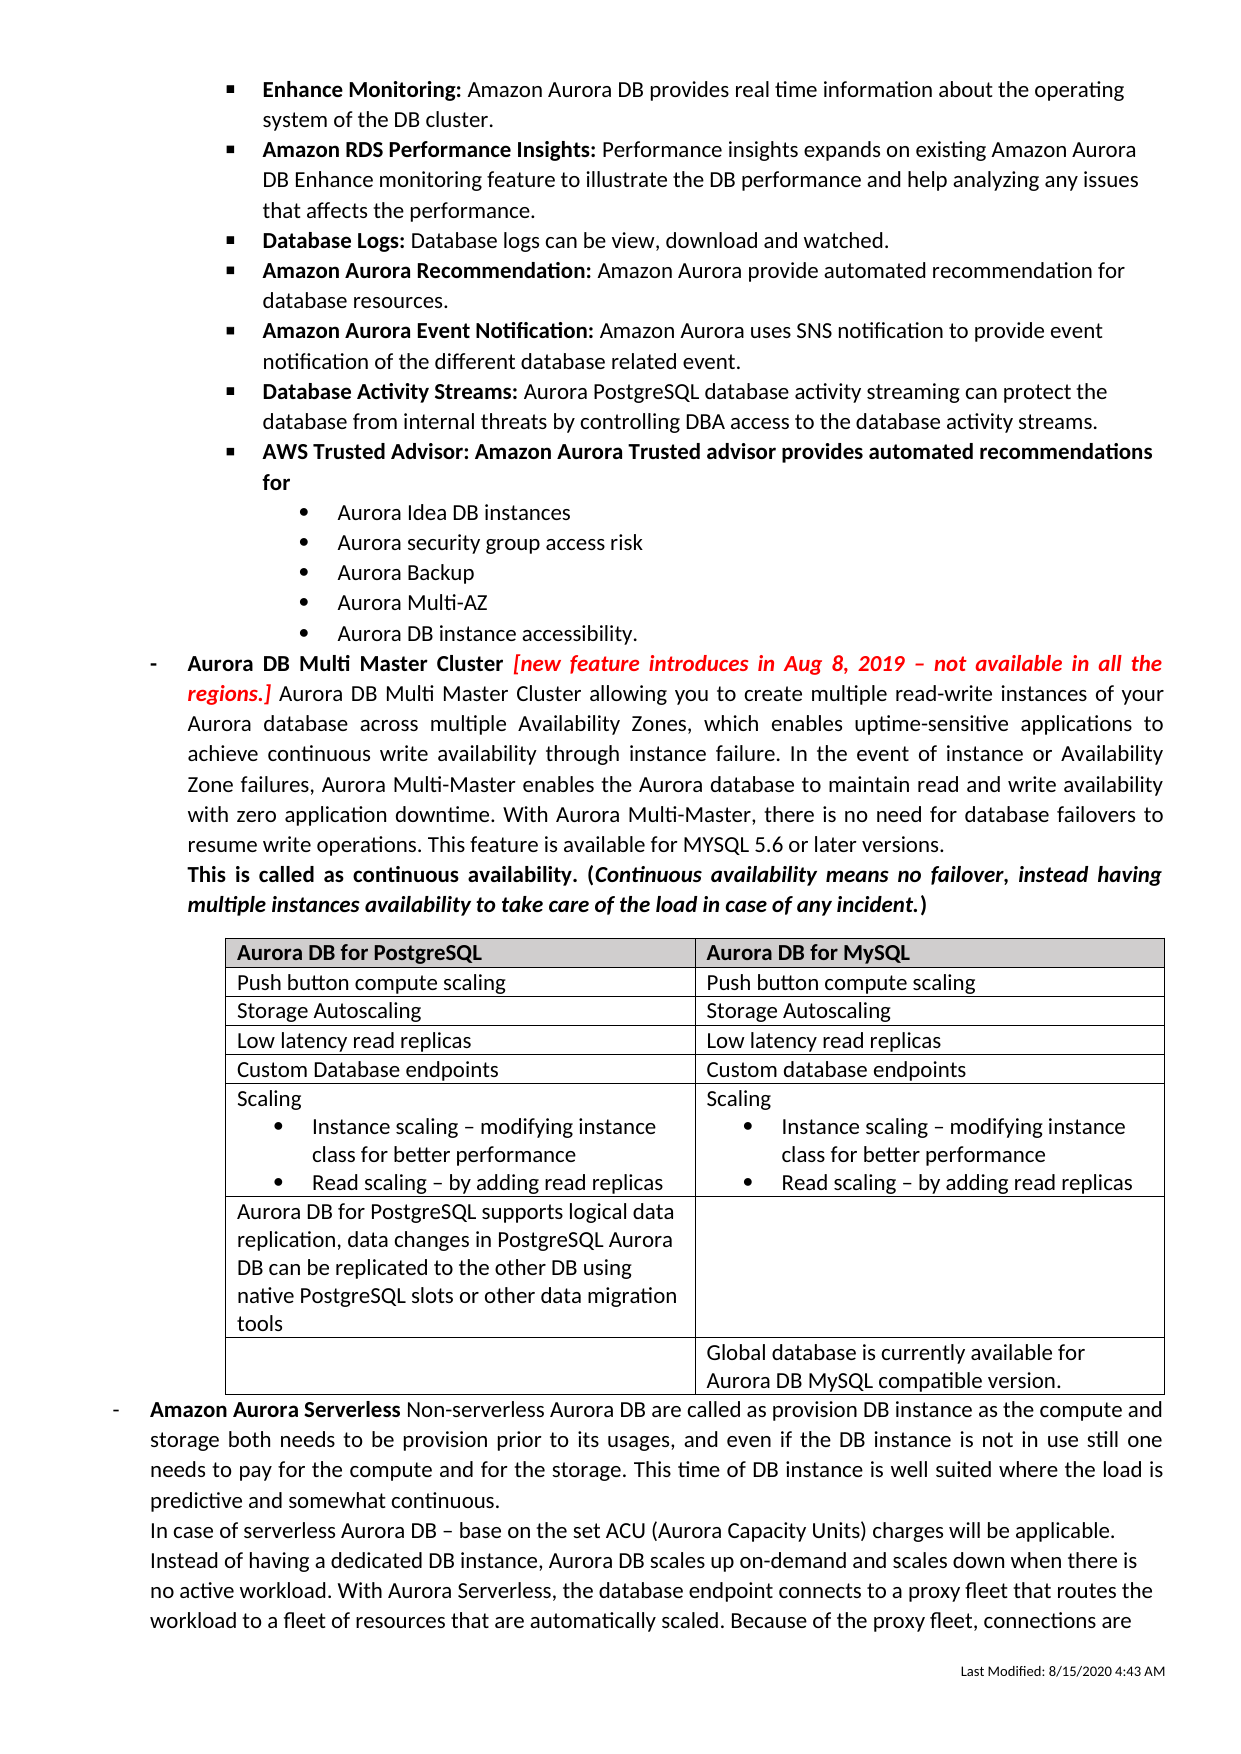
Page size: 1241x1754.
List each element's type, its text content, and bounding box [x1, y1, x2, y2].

list This is called as continuous availability. (Continuous availability means no failover, instead having multiple instances availability to take care of the load in case of any incident.) [187, 860, 1165, 919]
list Amazon Aurora Recommendation: Amazon Aurora provide automated recommendation for database resources. [225, 256, 1165, 314]
list Database Logs: Database logs can be view, download and watched. [225, 226, 1165, 254]
list Aurora DB Multi Master Cluster [new feature introduces in Aug 8, 2019 – not available in all the regions.] Aurora DB Multi Master Cluster allowing you to create multiple read-write instances of your Aurora database across multiple Availability Zones, which enables uptime-sensitive applications to achieve continuous write availability through instance failure. In the event of instance or Availability Zone failures, Aurora Multi-Master enables the Aurora database to maintain read and write availability with zero application downtime. With Aurora Multi-Master, there is no need for database failovers to resume write operations. This feature is available for MYSQL 5.6 or later versions. [150, 649, 1165, 858]
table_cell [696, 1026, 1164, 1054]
list Database Activity Streams: Aurora PostgreSQL database activity streaming can protect the database from internal threats by controlling DBA access to the database activity streams. [225, 377, 1165, 435]
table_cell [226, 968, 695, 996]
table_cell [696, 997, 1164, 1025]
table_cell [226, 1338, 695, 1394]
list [150, 1516, 1165, 1635]
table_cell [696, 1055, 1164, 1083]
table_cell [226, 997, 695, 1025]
list Amazon Aurora Serverless Non-serverless Aurora DB are called as provision DB instance as the compute and storage both needs to be provision prior to its usages, and even if the DB instance is not in use still one needs to pay for the compute and for the storage. This time of DB instance is well suited where the load is predictive and somewhat continuous. [112, 1395, 1165, 1514]
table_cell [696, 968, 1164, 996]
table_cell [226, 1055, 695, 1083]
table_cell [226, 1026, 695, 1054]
list Aurora security group access risk [300, 528, 1165, 556]
list Aurora DB instance accessibility. [300, 619, 1165, 647]
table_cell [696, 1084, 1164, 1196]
list AWS Trusted Advisor: Amazon Aurora Trusted advisor provides automated recommendations for [225, 437, 1165, 496]
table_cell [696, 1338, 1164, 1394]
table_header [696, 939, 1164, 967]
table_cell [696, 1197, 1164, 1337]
list Aurora Multi-AZ [300, 588, 1165, 617]
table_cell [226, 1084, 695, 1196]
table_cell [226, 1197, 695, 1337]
list Enhance Monitoring: Amazon Aurora DB provides real time information about the operating system of the DB cluster. [225, 75, 1165, 133]
list Aurora Backup [300, 558, 1165, 586]
list Amazon RDS Performance Insights: Performance insights expands on existing Amazon Aurora DB Enhance monitoring feature to illustrate the DB performance and help analyzing any issues that affects the performance. [225, 135, 1165, 224]
list Aurora Idea DB instances [300, 498, 1165, 526]
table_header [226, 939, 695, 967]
list Amazon Aurora Event Notification: Amazon Aurora uses SNS notification to provide event notification of the different database related event. [225, 317, 1165, 375]
